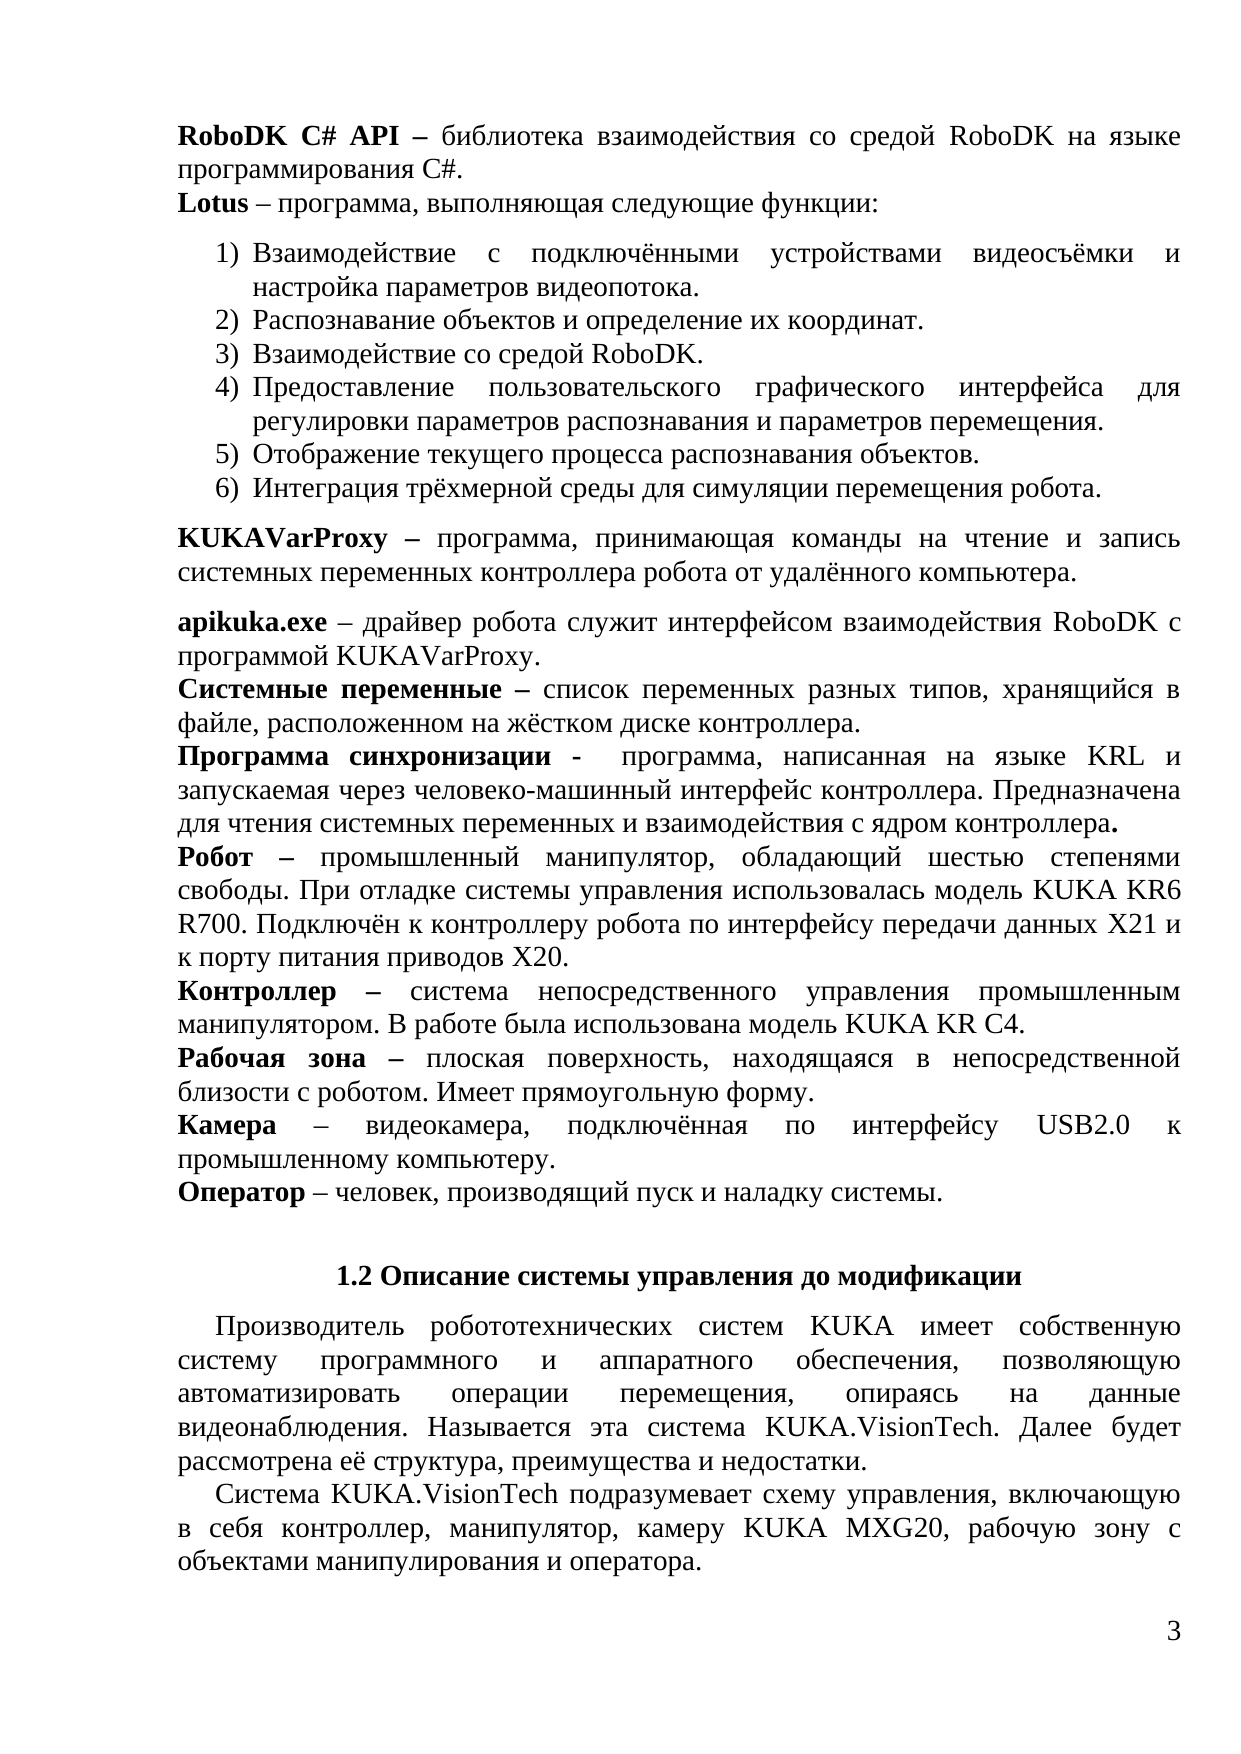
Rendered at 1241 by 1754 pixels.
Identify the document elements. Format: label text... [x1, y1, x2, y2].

text Системные переменные – список переменных разных типов, хранящийся в файле, расположенном на жёстком диске контроллера. [177, 671, 1181, 738]
text KUKAVarProxy – программа, принимающая команды на чтение и запись системных переменных контроллера робота от удалённого компьютера. [177, 520, 1181, 587]
text RoboDK C# API – библиотека взаимодействия со средой RoboDK на языке программирования C#. [177, 118, 1181, 185]
text Камера – видеокамера, подключённая по интерфейсу USB2.0 к промышленному компьютеру. [177, 1107, 1181, 1174]
text Контроллер – система непосредственного управления промышленным манипулятором. В работе была использована модель KUKA KR C4. [177, 973, 1181, 1040]
list Взаимодействие с подключёнными устройствами видеосъёмки и настройка параметров видеопотока. [215, 235, 1181, 302]
list Распознавание объектов и определение их координат. [215, 302, 1181, 336]
list Интеграция трёхмерной среды для симуляции перемещения робота. [215, 470, 1181, 504]
text Lotus – программа, выполняющая следующие функции: [177, 185, 1181, 219]
text Рабочая зона – плоская поверхность, находящаяся в непосредственной близости с роботом. Имеет прямоугольную форму. [177, 1040, 1181, 1107]
list Взаимодействие со средой RoboDK. [215, 336, 1181, 369]
list Предоставление пользовательского графического интерфейса для регулировки параметров распознавания и параметров перемещения. [215, 369, 1181, 437]
text Программа синхронизации - программа, написанная на языке KRL и запускаемая через человеко-машинный интерфейс контроллера. Предназначена для чтения системных переменных и взаимодействия с ядром контроллера. [177, 738, 1181, 839]
text Оператор – человек, производящий пуск и наладку системы. [177, 1174, 1181, 1208]
text Робот – промышленный манипулятор, обладающий шестью степенями свободы. При отладке системы управления использовалась модель KUKA KR6 R700. Подключён к контроллеру робота по интерфейсу передачи данных X21 и к порту питания приводов X20. [177, 839, 1181, 973]
list Отображение текущего процесса распознавания объектов. [215, 437, 1181, 470]
subtitle 1.2 Описание системы управления до модификации [177, 1258, 1181, 1292]
text Система KUKA.VisionTech подразумевает схему управления, включающую в себя контроллер, манипулятор, камеру KUKA MXG20, рабочую зону с объектами манипулирования и оператора. [177, 1476, 1181, 1577]
text Производитель робототехнических систем KUKA имеет собственную систему программного и аппаратного обеспечения, позволяющую автоматизировать операции перемещения, опираясь на данные видеонаблюдения. Называется эта система KUKA.VisionTech. Далее будет рассмотрена её структура, преимущества и недостатки. [177, 1308, 1181, 1476]
text apikuka.exe – драйвер робота служит интерфейсом взаимодействия RoboDK с программой KUKAVarProxy. [177, 604, 1181, 671]
